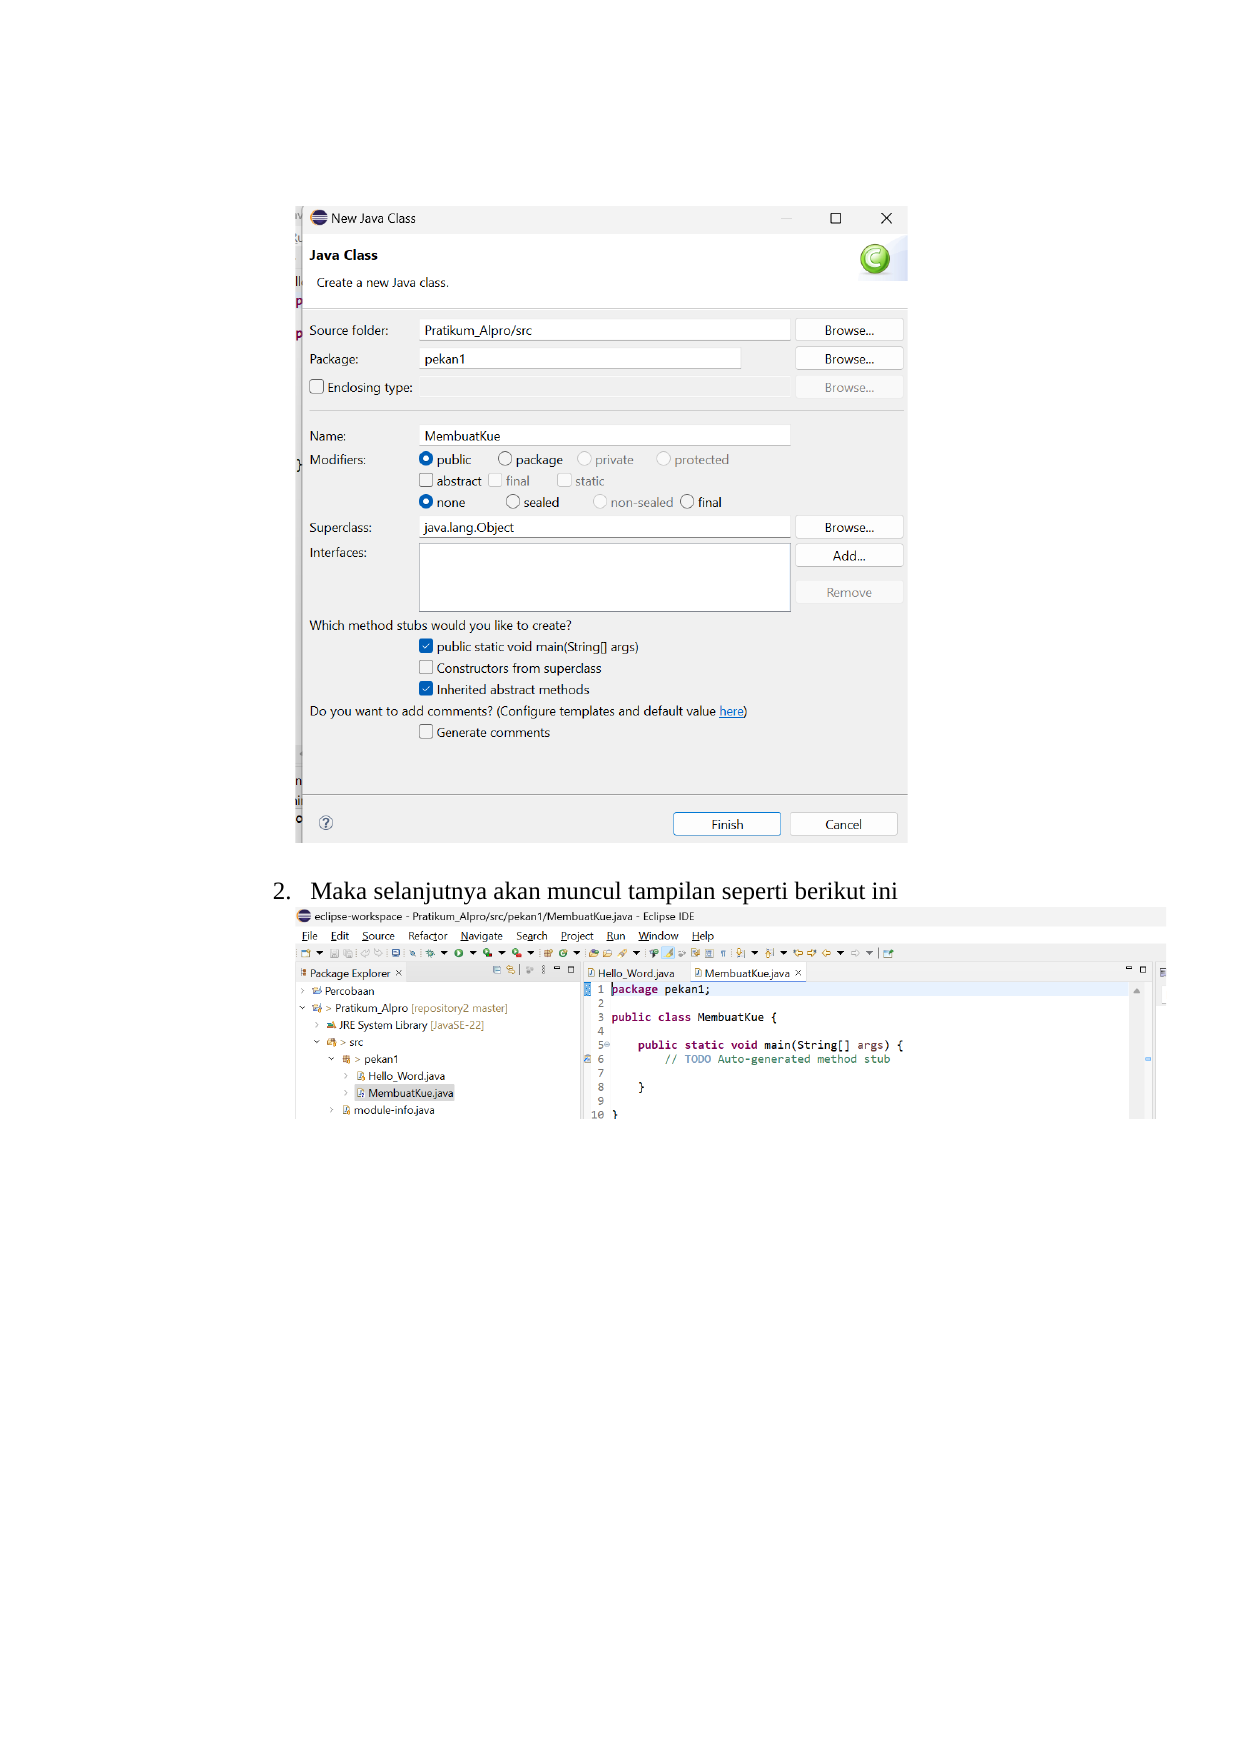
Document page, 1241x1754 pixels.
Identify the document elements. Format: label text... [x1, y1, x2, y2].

picture [295, 206, 908, 843]
list Maka selanjutnya akan muncul tampilan seperti berikut ini [273, 876, 1048, 905]
picture [295, 907, 1167, 1119]
